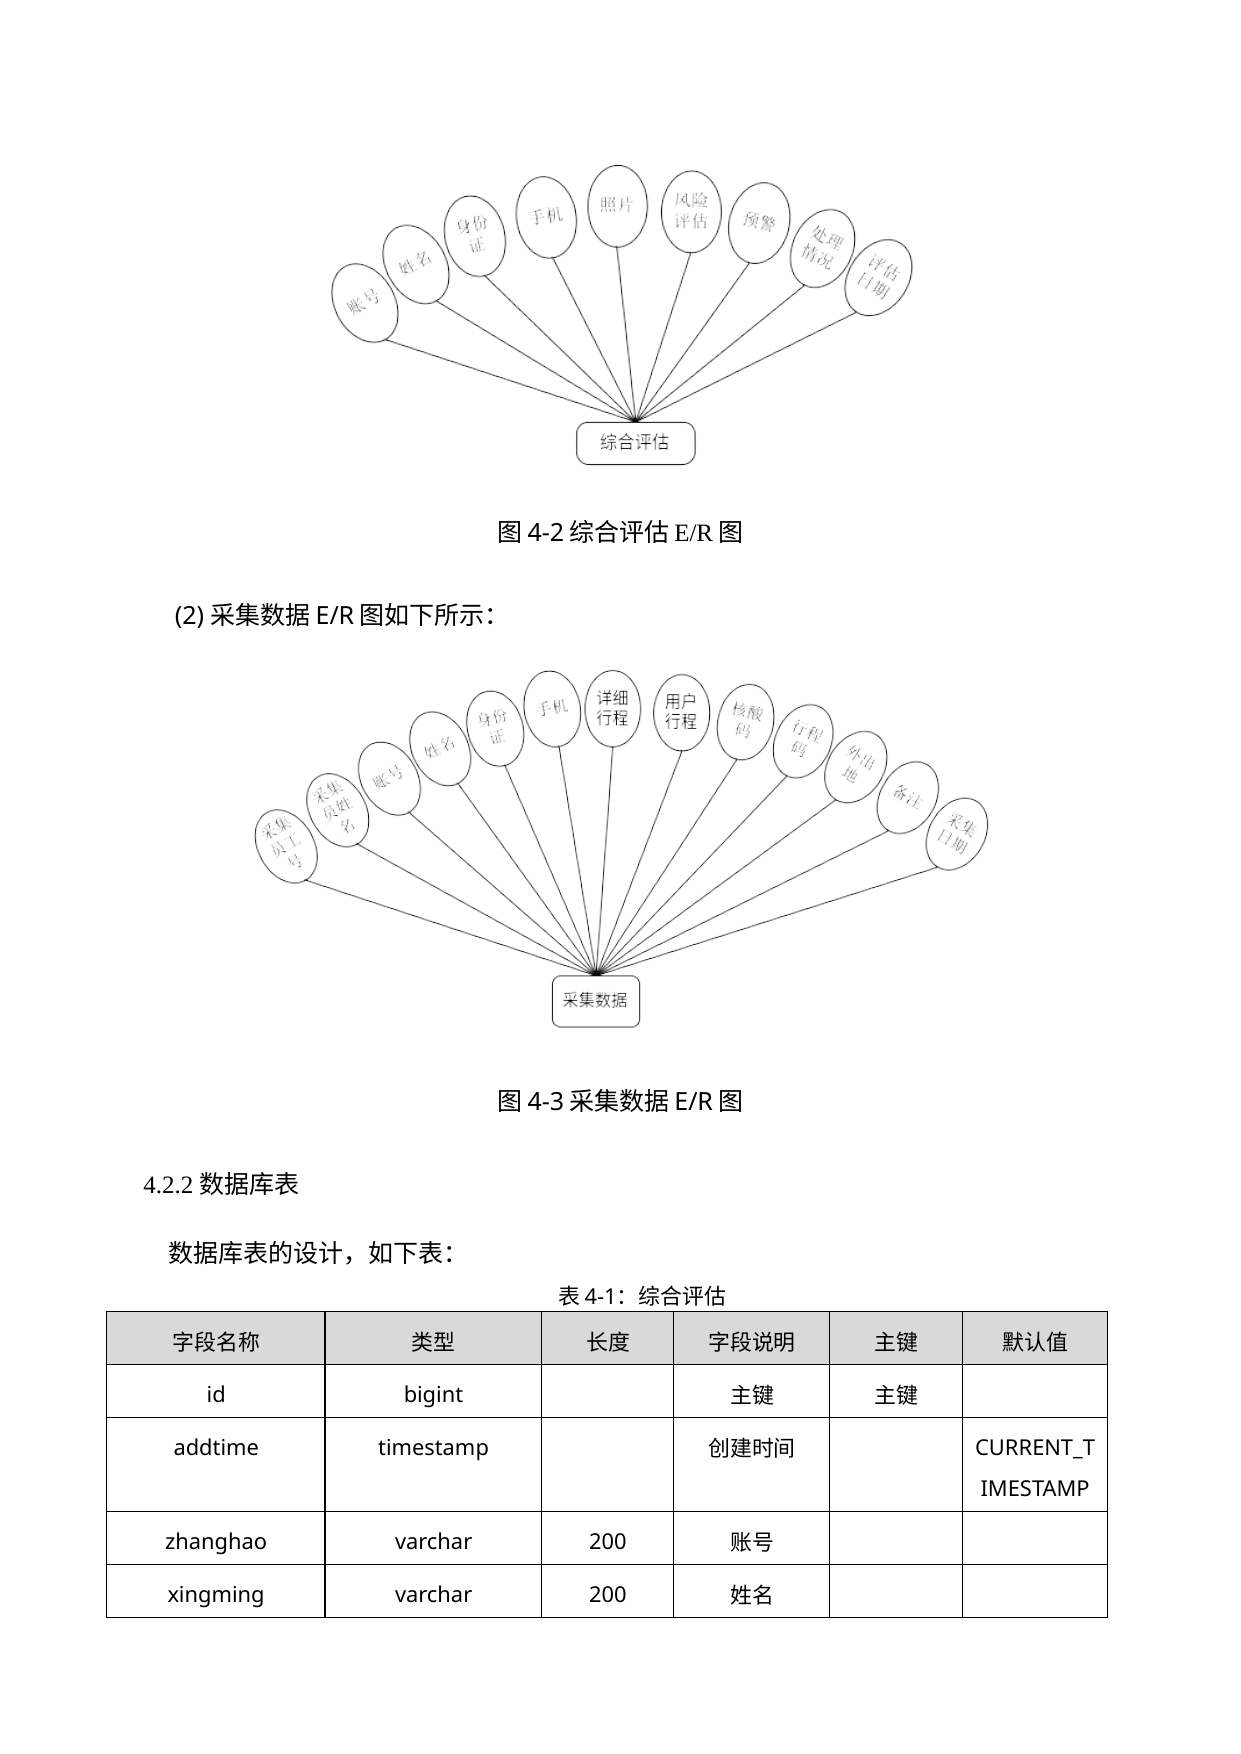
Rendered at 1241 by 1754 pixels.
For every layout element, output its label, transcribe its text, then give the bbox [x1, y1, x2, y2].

table_cell 姓名 [674, 1565, 829, 1617]
table_cell [542, 1365, 673, 1417]
text 表4-1：综合评估 [118, 1278, 1122, 1311]
table_cell id [107, 1365, 324, 1417]
table_cell varchar [326, 1565, 541, 1617]
table_header 字段名称 [107, 1312, 324, 1364]
table_cell 200 [542, 1565, 673, 1617]
table_cell 主键 [674, 1365, 829, 1417]
table_cell 账号 [674, 1512, 829, 1564]
table_header 主键 [830, 1312, 962, 1364]
table_header 类型 [326, 1312, 541, 1364]
table_cell xingming [107, 1565, 324, 1617]
table_cell [830, 1512, 962, 1564]
table_cell 200 [542, 1512, 673, 1564]
table_cell [830, 1418, 962, 1511]
text 数据库表的设计，如下表： [118, 1233, 1122, 1269]
table_cell [963, 1365, 1107, 1417]
table_cell bigint [326, 1365, 541, 1417]
table_cell CURRENT_TIMESTAMP [963, 1418, 1107, 1511]
text (2) 采集数据E/R图如下所示： [118, 581, 1122, 646]
table_cell [963, 1565, 1107, 1617]
table_cell 创建时间 [674, 1418, 829, 1511]
table_cell [542, 1418, 673, 1511]
text 图4-3采集数据E/R图 [118, 1067, 1122, 1132]
table_cell varchar [326, 1512, 541, 1564]
table_cell [830, 1565, 962, 1617]
table_header 字段说明 [674, 1312, 829, 1364]
table_cell addtime [107, 1418, 324, 1511]
table_header 长度 [542, 1312, 673, 1364]
table_cell timestamp [326, 1418, 541, 1511]
table_cell zhanghao [107, 1512, 324, 1564]
subtitle 4.2.2 数据库表 [118, 1150, 1122, 1215]
table_header 默认值 [963, 1312, 1107, 1364]
text 图4-2综合评估E/R图 [118, 498, 1122, 563]
table_cell 主键 [830, 1365, 962, 1417]
table_cell [963, 1512, 1107, 1564]
